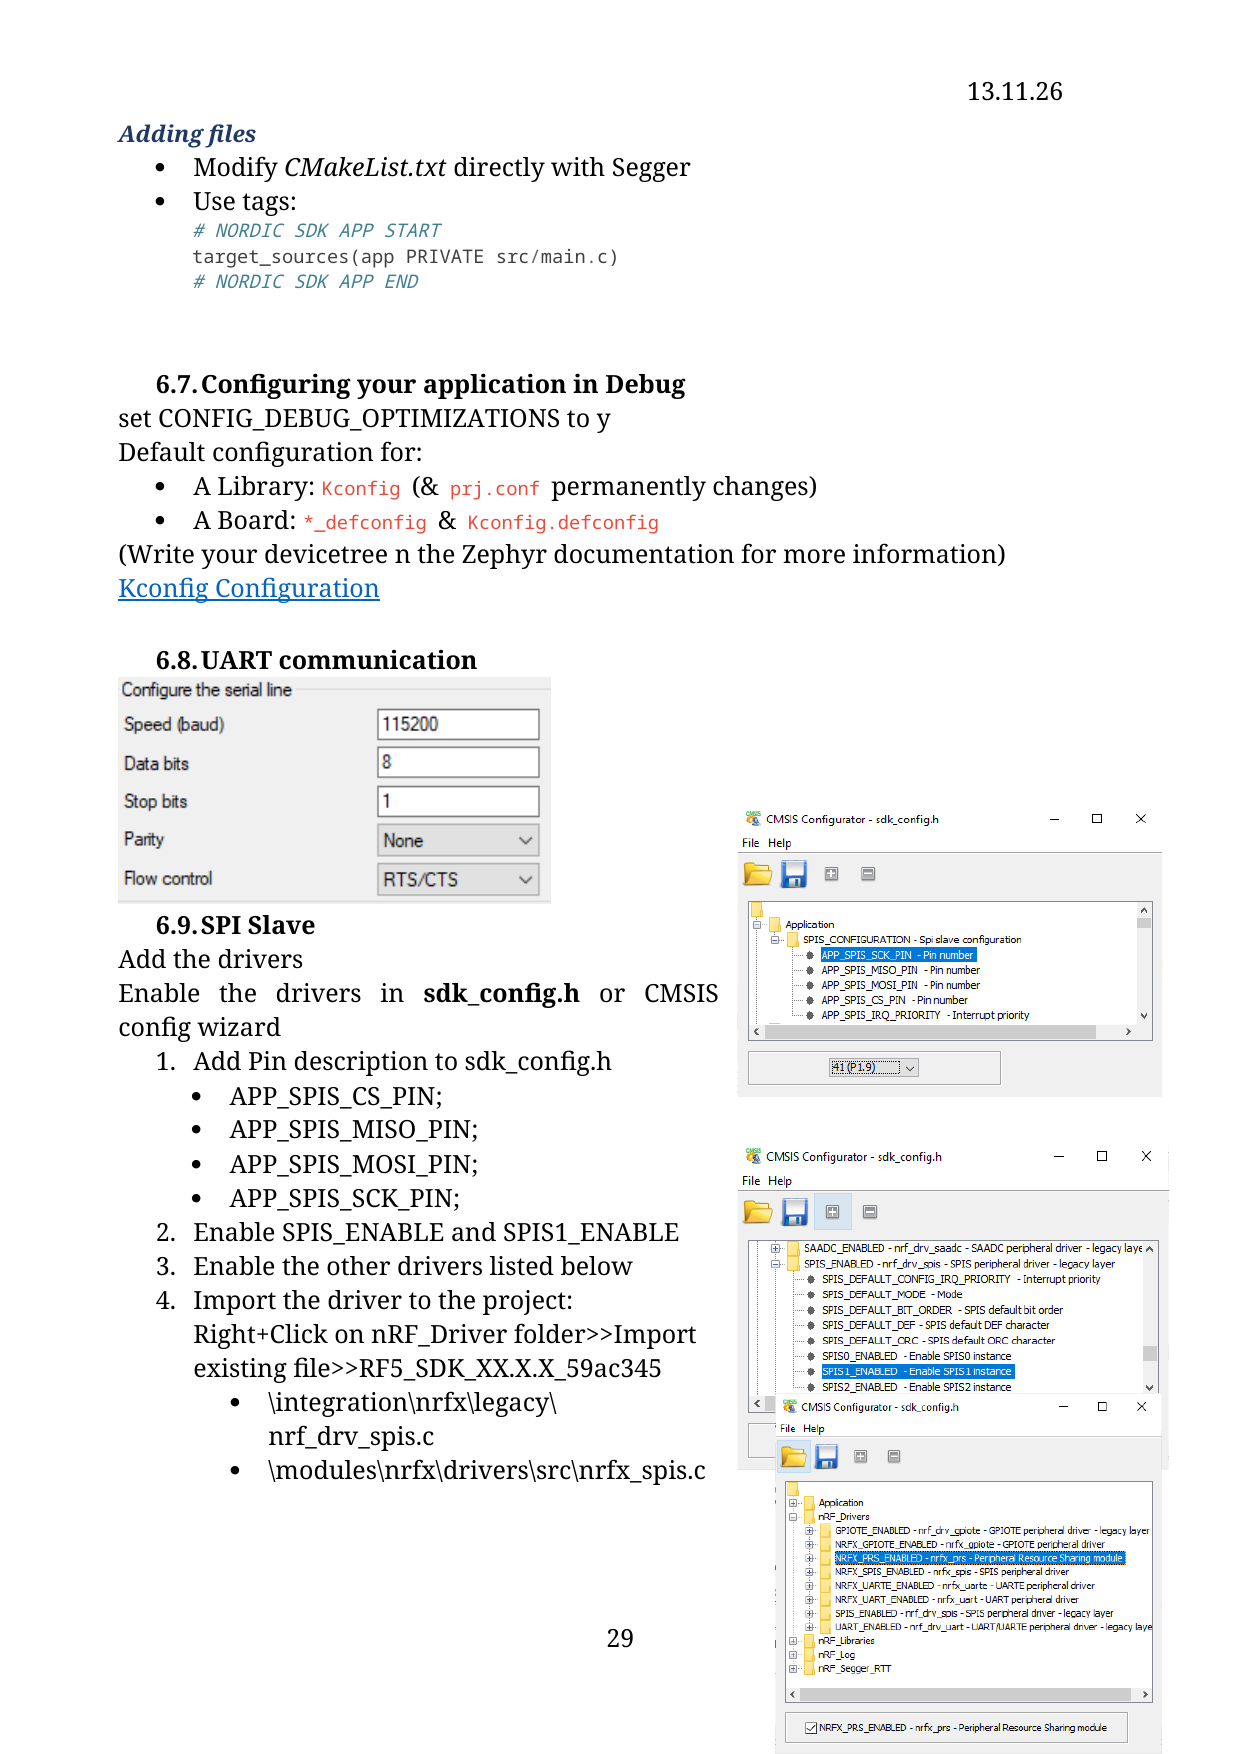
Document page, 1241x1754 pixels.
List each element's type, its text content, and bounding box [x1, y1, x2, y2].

list A Library: Kconfig (& prj.conf permanently changes) [156, 468, 1122, 503]
list Enable the other drivers listed below [156, 1248, 737, 1282]
text target_sources(app PRIVATE src/main.c) [192, 243, 1122, 268]
text Enable the drivers in sdk_config.h or CMSIS config wizard [118, 976, 737, 1044]
list Right+Click on nRF_Driver folder>>Import existing file>>RF5_SDK_XX.X.X_59ac345 [193, 1317, 737, 1385]
text Add the drivers [118, 942, 737, 976]
text (Write your devicetree n the Zephyr documentation for more information) [118, 537, 1122, 571]
list A Board: *_defconfig & Kconfig.defconfig [156, 503, 1122, 537]
list APP_SPIS_MOSI_PIN; [192, 1146, 737, 1180]
list Use tags: [156, 183, 1122, 217]
subtitle UART communication [156, 643, 1122, 677]
picture [737, 805, 1163, 1097]
list Add Pin description to sdk_config.h [156, 1044, 737, 1078]
list Enable SPIS_ENABLE and SPIS1_ENABLE [156, 1214, 737, 1248]
list APP_SPIS_SCK_PIN; [192, 1180, 737, 1214]
list APP_SPIS_MISO_PIN; [192, 1112, 1122, 1146]
list \integration\nrfx\legacy\nrf_drv_spis.c [231, 1385, 737, 1453]
subtitle SPI Slave [156, 908, 737, 942]
text set CONFIG_DEBUG_OPTIMIZATIONS to y [118, 400, 1122, 434]
text # NORDIC SDK APP START [192, 217, 1122, 243]
subtitle Configuring your application in Debug [156, 366, 1122, 400]
list Modify CMakeList.txt directly with Segger [156, 149, 1122, 183]
text Default configuration for: [118, 434, 1122, 468]
subtitle Adding files [118, 118, 1122, 149]
list APP_SPIS_CS_PIN; [192, 1078, 1122, 1112]
list \modules\nrfx\drivers\src\nrfx_spis.c [231, 1453, 775, 1487]
picture [737, 1142, 1169, 1754]
picture [118, 677, 551, 904]
text # NORDIC SDK APP END [192, 268, 1122, 294]
text Kconfig Configuration [118, 571, 1122, 605]
list Import the driver to the project: [156, 1282, 737, 1317]
